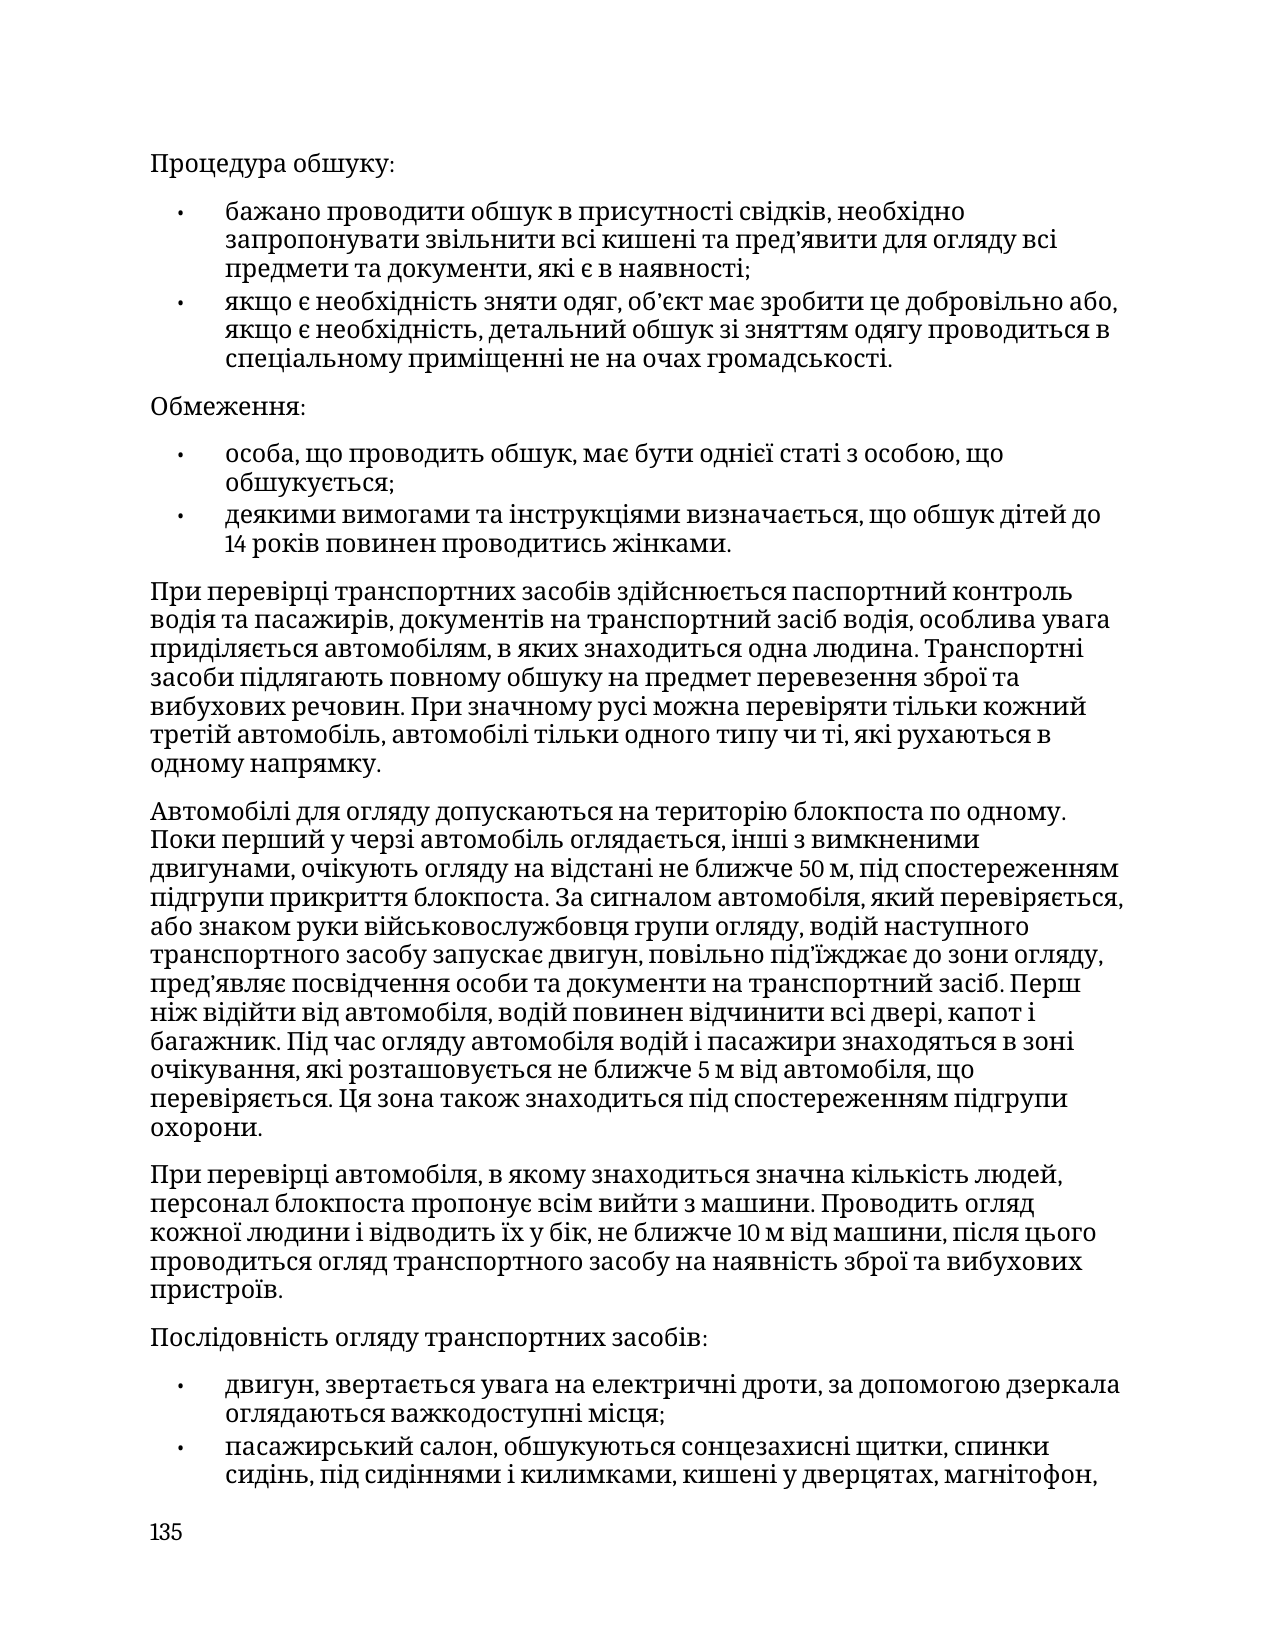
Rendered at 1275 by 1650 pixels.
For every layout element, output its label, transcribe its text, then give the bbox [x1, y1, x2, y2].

list якщо є необхідність зняти одяг, об’єкт має зробити це добровільно або, якщо є необхідність, детальний обшук зі зняттям одягу проводиться в спеціальному приміщенні не на очах громадськості. [175, 287, 1125, 374]
list особа, що проводить обшук, має бути однієї статі з особою, що обшукується; [175, 440, 1125, 497]
text Обмеження: [150, 392, 1125, 421]
list двигун, звертається увага на електричні дроти, за допомогою дзеркала оглядаються важкодоступні місця; [175, 1371, 1125, 1429]
list деякими вимогами та інструкціями визначається, що обшук дітей до 14 років повинен проводитись жінками. [175, 501, 1125, 559]
list бажано проводити обшук в присутності свідків, необхідно запропонувати звільнити всі кишені та пред’явити для огляду всі предмети та документи, які є в наявності; [175, 197, 1125, 284]
text При перевірці автомобіля, в якому знаходиться значна кількість людей, персонал блокпоста пропонує всім вийти з машини. Проводить огляд кожної людини і відводить їх у бік, не ближче 10 м від машини, після цього проводиться огляд транспортного засобу на наявність зброї та вибухових пристроїв. [150, 1161, 1125, 1305]
text При перевірці транспортних засобів здійснюється паспортний контроль водія та пасажирів, документів на транспортний засіб водія, особлива увага приділяється автомобілям, в яких знаходиться одна людина. Транспортні засоби підлягають повному обшуку на предмет перевезення зброї та вибухових речовин. При значному русі можна перевіряти тільки кожний третій автомобіль, автомобілі тільки одного типу чи ті, які рухаються в одному напрямку. [150, 577, 1125, 779]
text Процедура обшуку: [150, 150, 1125, 179]
text Послідовність огляду транспортних засобів: [150, 1324, 1125, 1352]
text Автомобілі для огляду допускаються на територію блокпоста по одному. Поки перший у черзі автомобіль оглядається, інші з вимкненими двигунами, очікують огляду на відстані не ближче 50 м, під спостереженням підгрупи прикриття блокпоста. За сигналом автомобіля, який перевіряється, або знаком руки військовослужбовця групи огляду, водій наступного транспортного засобу запускає двигун, повільно під’їжджає до зони огляду, пред’являє посвідчення особи та документи на транспортний засіб. Перш ніж відійти від автомобіля, водій повинен відчинити всі двері, капот і багажник. Під час огляду автомобіля водій і пасажири знаходяться в зоні очікування, які розташовується не ближче 5 м від автомобіля, що перевіряється. Ця зона також знаходиться під спостереженням підгрупи охорони. [150, 797, 1125, 1142]
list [175, 1432, 1125, 1490]
